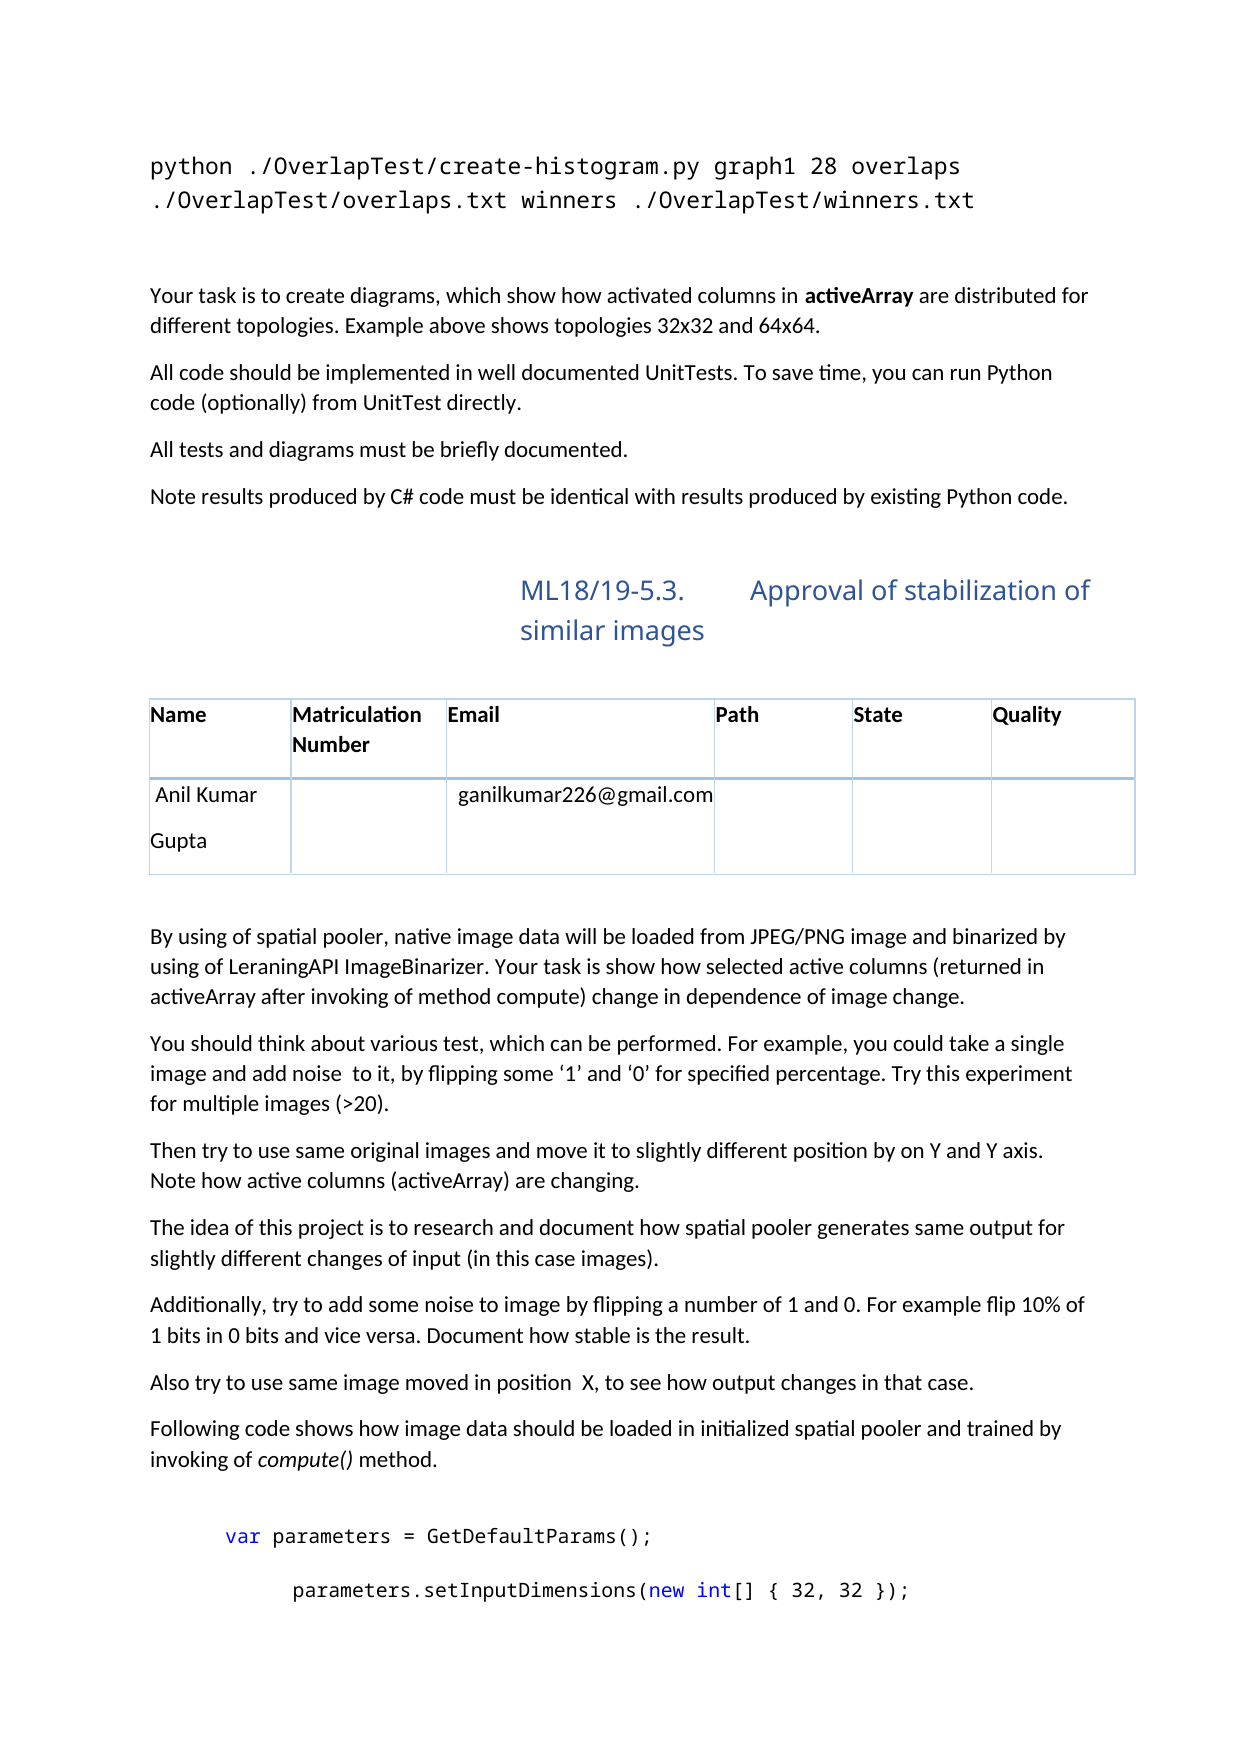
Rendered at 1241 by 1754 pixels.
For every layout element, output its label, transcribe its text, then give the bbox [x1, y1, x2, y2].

text Additionally, try to add some noise to image by flipping a number of 1 and 0. For example flip 10% of 1 bits in 0 bits and vice versa. Document how stable is the result. [150, 1291, 1090, 1349]
text Your task is to create diagrams, which show how activated columns in activeArray are distributed for different topologies. Example above shows topologies 32x32 and 64x64. [150, 281, 1090, 339]
text python ./OverlapTest/create-histogram.py graph1 28 overlaps ./OverlapTest/overlaps.txt winners ./OverlapTest/winners.txt [150, 150, 1090, 215]
text var parameters = GetDefaultParams(); [150, 1522, 1090, 1549]
table_header Quality [992, 700, 1134, 777]
table_header Email [447, 700, 714, 777]
text parameters.setInputDimensions(new int[] { 32, 32 }); [150, 1576, 1090, 1603]
table_header Name [150, 700, 290, 777]
table_cell [853, 780, 991, 873]
table_cell [715, 780, 852, 873]
text Note results produced by C# code must be identical with results produced by existing Python code. [150, 482, 1090, 540]
table_cell [292, 780, 446, 873]
text Then try to use same original images and move it to slightly different position by on Y and Y axis. Note how active columns (activeArray) are changing. [150, 1136, 1090, 1195]
table_header Matriculation Number [292, 700, 446, 777]
table_header Path [715, 700, 852, 777]
text The idea of this project is to research and document how spatial pooler generates same output for slightly different changes of input (in this case images). [150, 1213, 1090, 1272]
text Following code shows how image data should be loaded in initialized spatial pooler and trained by invoking of compute() method. [150, 1414, 1090, 1503]
text By using of spatial pooler, native image data will be loaded from JPEG/PNG image and binarized by using of LeraningAPI ImageBinarizer. Your task is show how selected active columns (returned in activeArray after invoking of method compute) change in dependence of image change. [150, 922, 1090, 1010]
text Also try to use same image moved in position X, to see how output changes in that case. [150, 1368, 1090, 1396]
text All tests and diagrams must be briefly documented. [150, 435, 1090, 463]
table_header State [853, 700, 991, 777]
text You should think about various test, which can be performed. For example, you could take a single image and add noise to it, by flipping some ‘1’ and ‘0’ for specified percentage. Try this experiment for multiple images (>20). [150, 1029, 1090, 1118]
table_cell [992, 780, 1134, 873]
table_cell ganilkumar226@gmail.com [447, 780, 714, 873]
text All code should be implemented in well documented UnitTests. To save time, you can run Python code (optionally) from UnitTest directly. [150, 358, 1090, 416]
table_cell Anil Kumar Gupta [150, 780, 290, 873]
subtitle Approval of stabilization of similar images [520, 572, 1090, 648]
